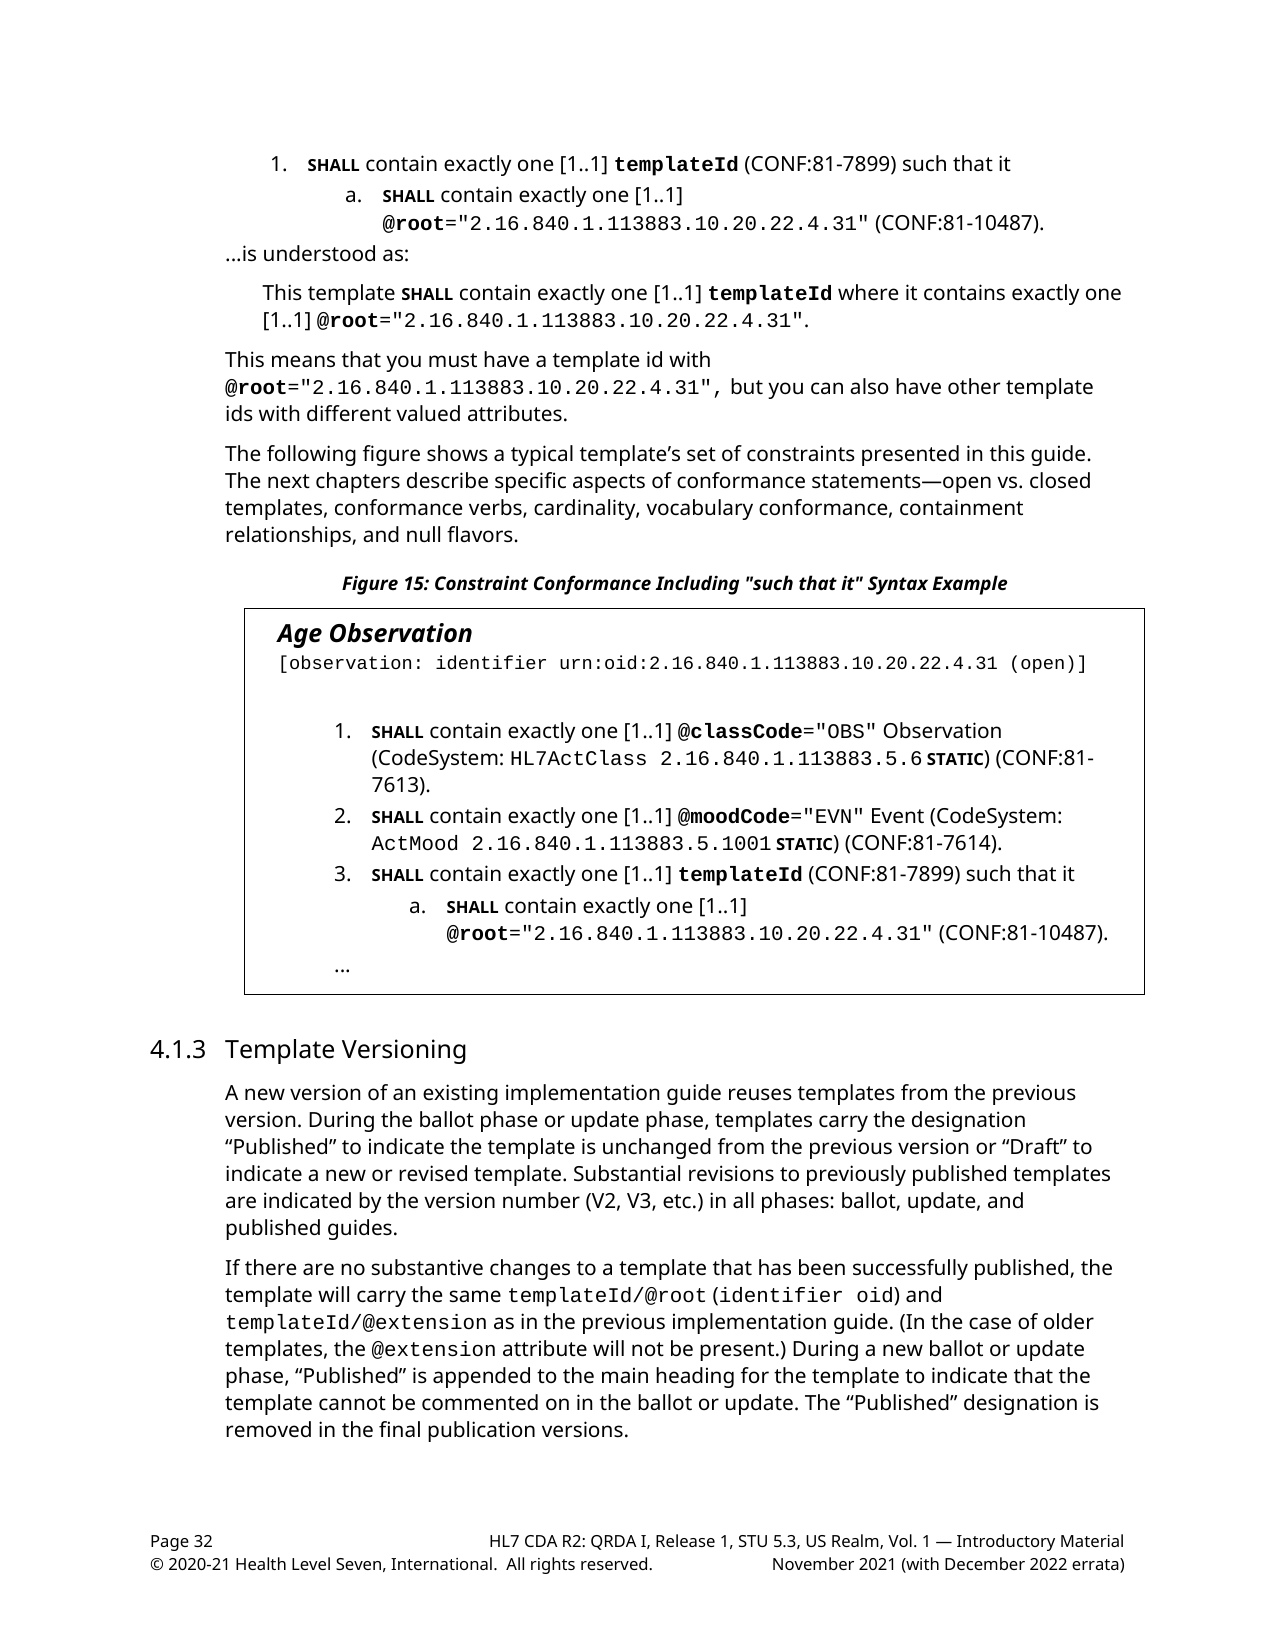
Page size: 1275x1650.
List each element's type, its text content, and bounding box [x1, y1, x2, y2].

text If there are no substantive changes to a template that has been successfully published, the template will carry the same templateId/@root (identifier oid) and templateId/@extension as in the previous implementation guide. (In the case of older templates, the @extension attribute will not be present.) During a new ballot or update phase, “Published” is appended to the main heading for the template to indicate that the template cannot be commented on in the ballot or update. The “Published” designation is removed in the final publication versions. [225, 1253, 1125, 1443]
text The following figure shows a typical template’s set of constraints presented in this guide. The next chapters describe specific aspects of conformance statements—open vs. closed templates, conformance verbs, cardinality, vocabulary conformance, containment relationships, and null flavors. [225, 439, 1125, 548]
text This template SHALL contain exactly one [1..1] templateId where it contains exactly one [1..1] @root="2.16.840.1.113883.10.20.22.4.31". [262, 279, 1125, 333]
text ...is understood as: [225, 239, 1125, 267]
text Figure 15: Constraint Conformance Including "such that it" Syntax Example [225, 569, 1125, 596]
subtitle Template Versioning [150, 1032, 1125, 1066]
list SHALL contain exactly one [1..1] templateId (CONF:81-7899) such that it [270, 150, 1125, 177]
text A new version of an existing implementation guide reuses templates from the previous version. During the ballot phase or update phase, templates carry the designation “Published” to indicate the template is unchanged from the previous version or “Draft” to indicate a new or revised template. Substantial revisions to previously published templates are indicated by the version number (V2, V3, etc.) in all phases: ballot, update, and published guides. [225, 1078, 1125, 1241]
list SHALL contain exactly one [1..1] @root="2.16.840.1.113883.10.20.22.4.31" (CONF:81-10487). [345, 181, 1125, 235]
text This means that you must have a template id with @root="2.16.840.1.113883.10.20.22.4.31", but you can also have other template ids with different valued attributes. [225, 346, 1125, 427]
